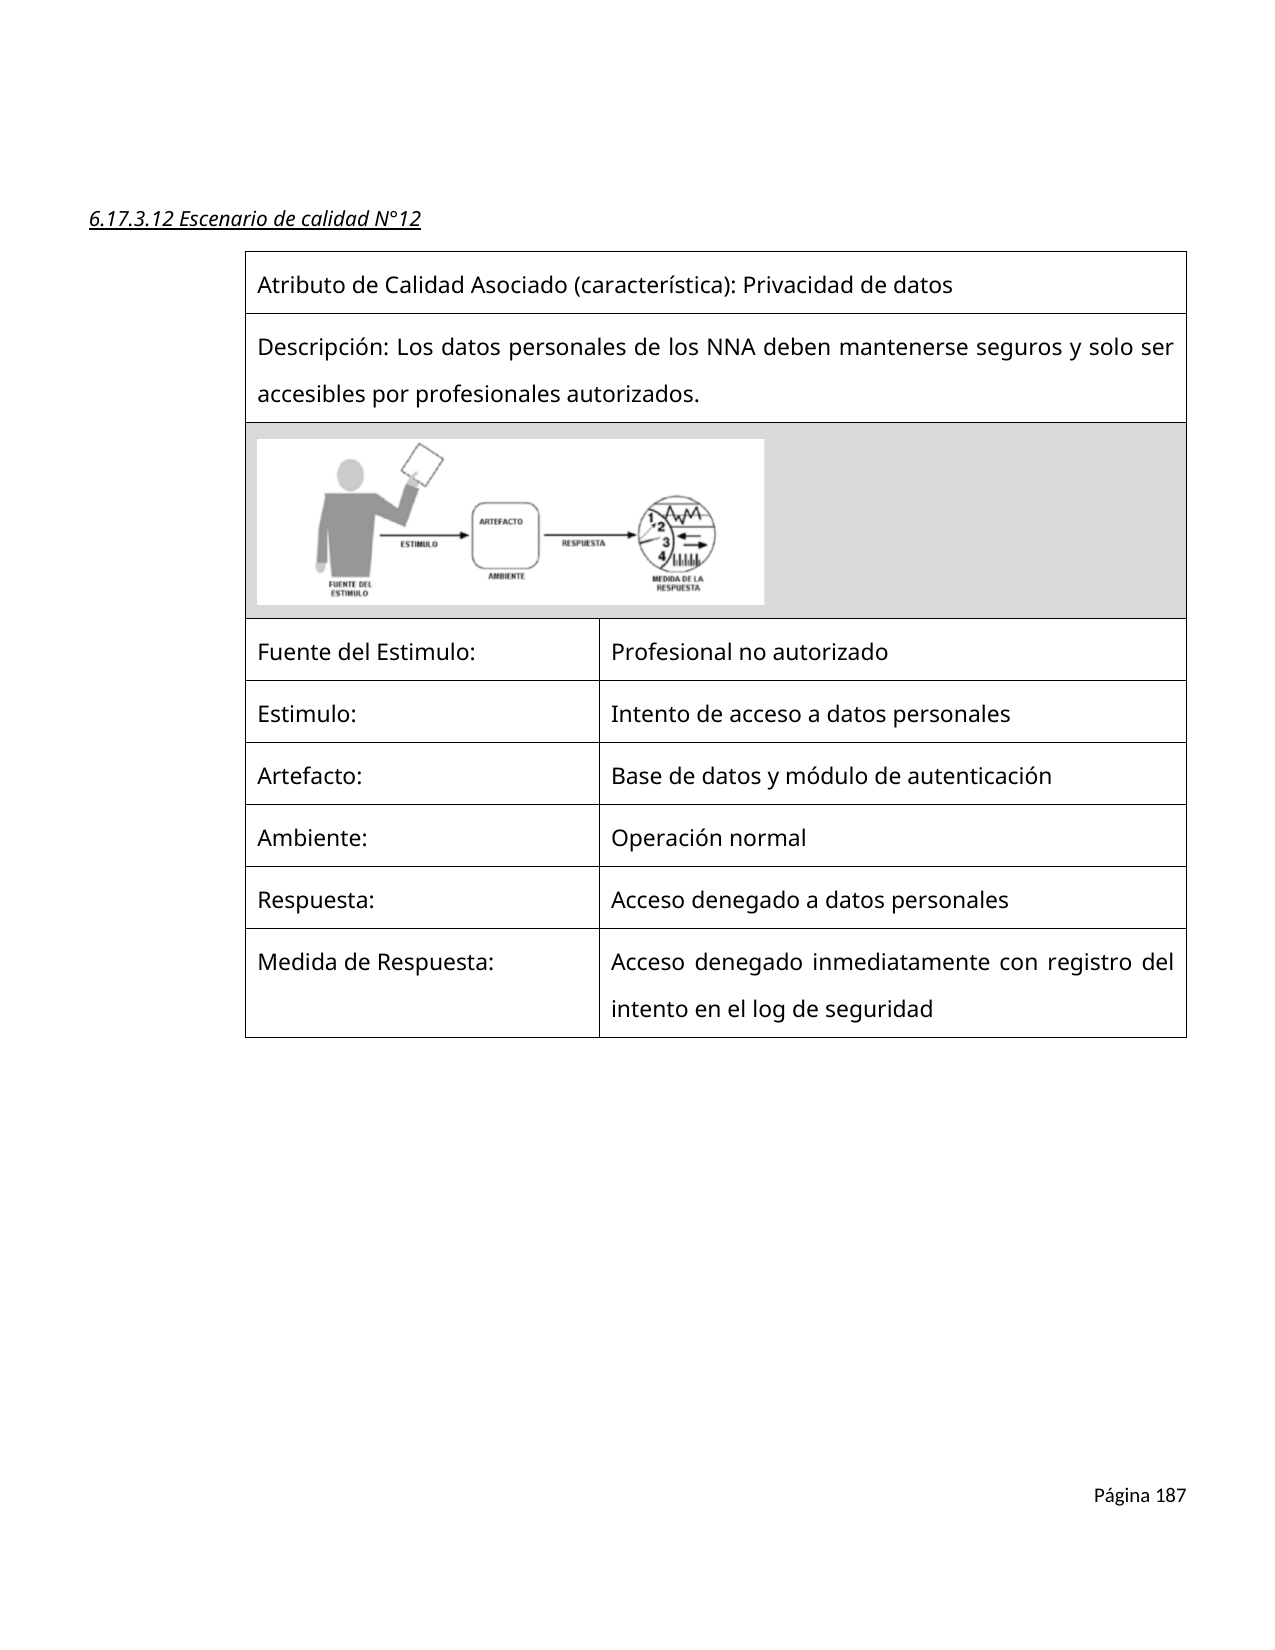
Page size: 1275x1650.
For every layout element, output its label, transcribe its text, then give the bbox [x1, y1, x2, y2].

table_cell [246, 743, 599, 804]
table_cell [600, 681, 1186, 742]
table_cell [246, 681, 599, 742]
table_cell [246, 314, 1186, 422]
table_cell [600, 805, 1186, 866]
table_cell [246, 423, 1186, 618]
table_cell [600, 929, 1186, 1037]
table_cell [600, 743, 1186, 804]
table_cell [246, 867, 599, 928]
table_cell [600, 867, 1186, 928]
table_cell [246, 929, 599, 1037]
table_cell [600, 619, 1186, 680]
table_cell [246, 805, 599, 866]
subtitle 6.17.3.12 Escenario de calidad N°12 [89, 204, 1186, 233]
picture [257, 439, 765, 605]
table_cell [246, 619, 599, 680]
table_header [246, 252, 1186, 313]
